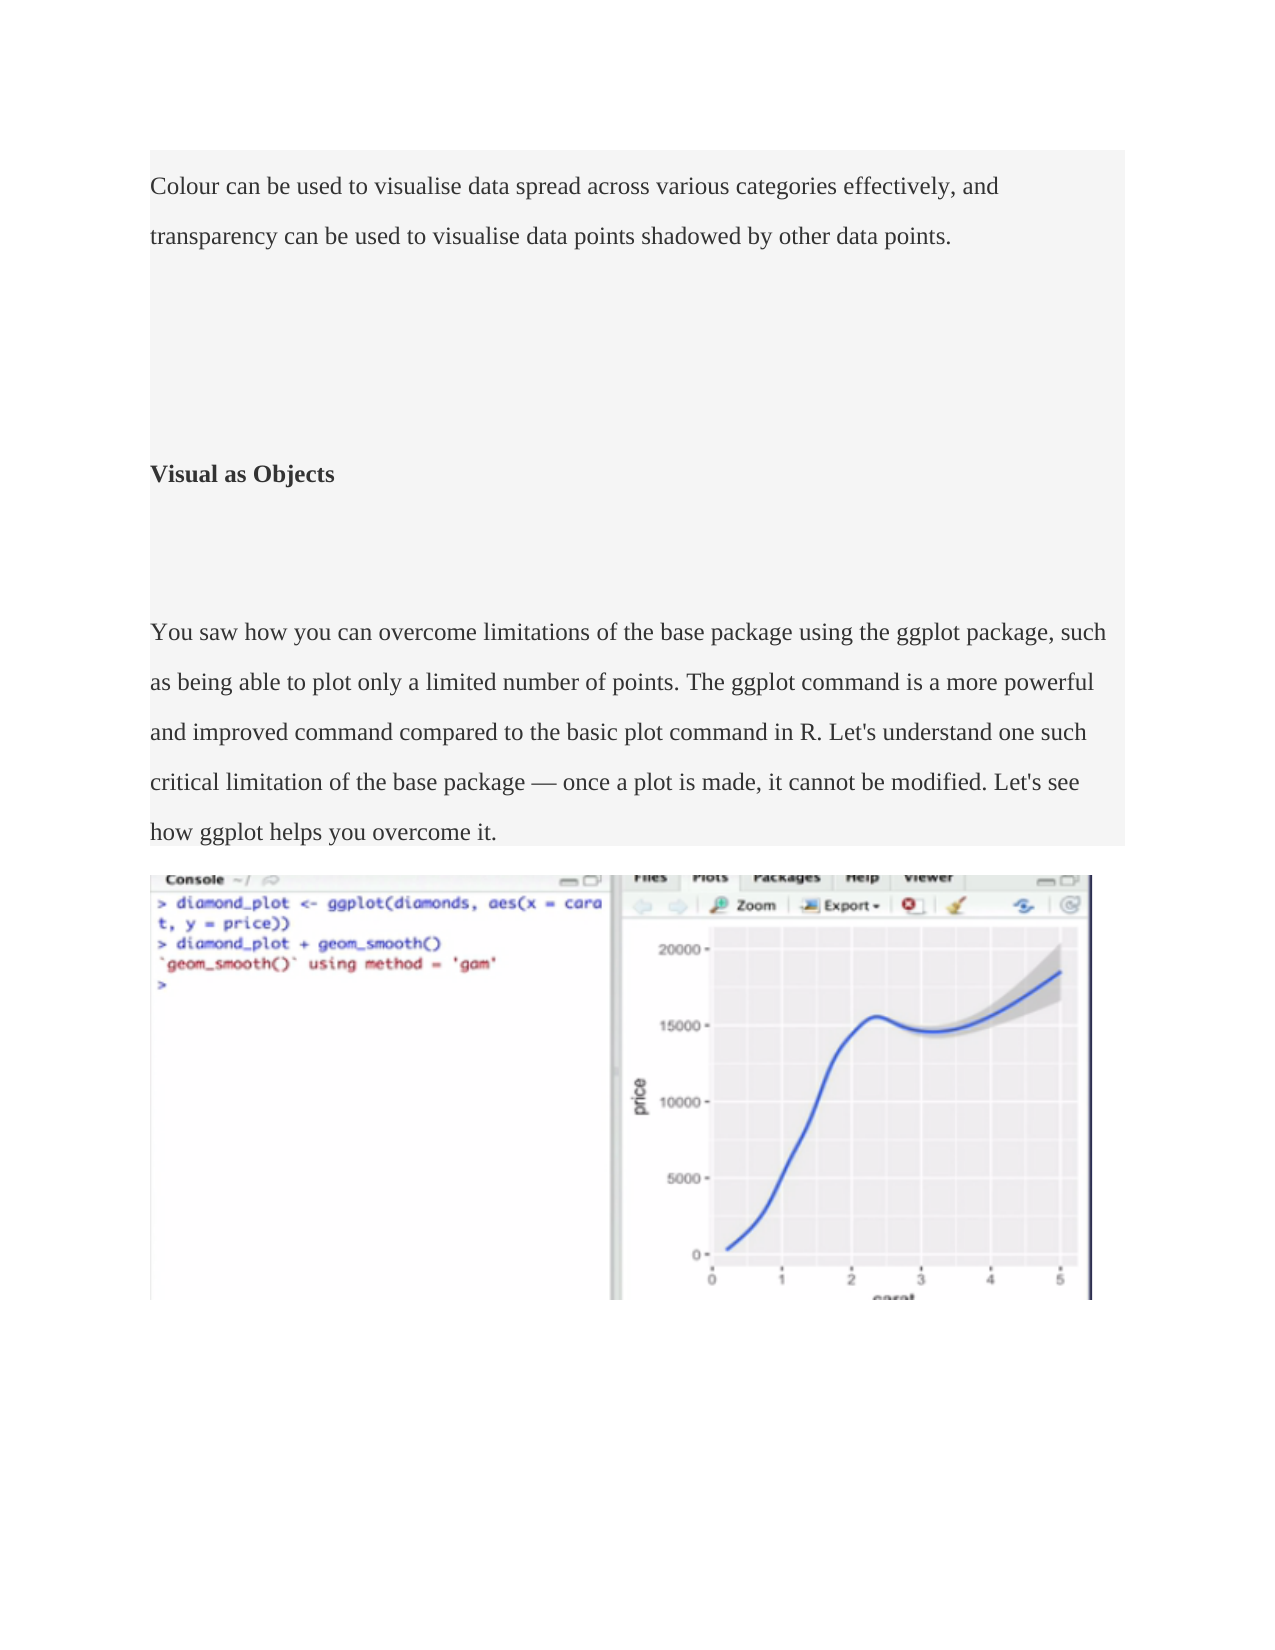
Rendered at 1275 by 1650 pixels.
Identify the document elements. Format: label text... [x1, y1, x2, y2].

text You saw how you can overcome limitations of the base package using the ggplot package, such as being able to plot only a limited number of points. The ggplot command is a more powerful and improved command compared to the basic plot command in R. Let's understand one such critical limitation of the base package — once a plot is made, it cannot be modified. Let's see how ggplot helps you overcome it. [150, 596, 1125, 846]
text Visual as Objects [150, 437, 1125, 487]
picture [150, 875, 1093, 1300]
text Colour can be used to visualise data spread across various categories effectively, and transparency can be used to visualise data points shadowed by other data points. [150, 150, 1125, 250]
